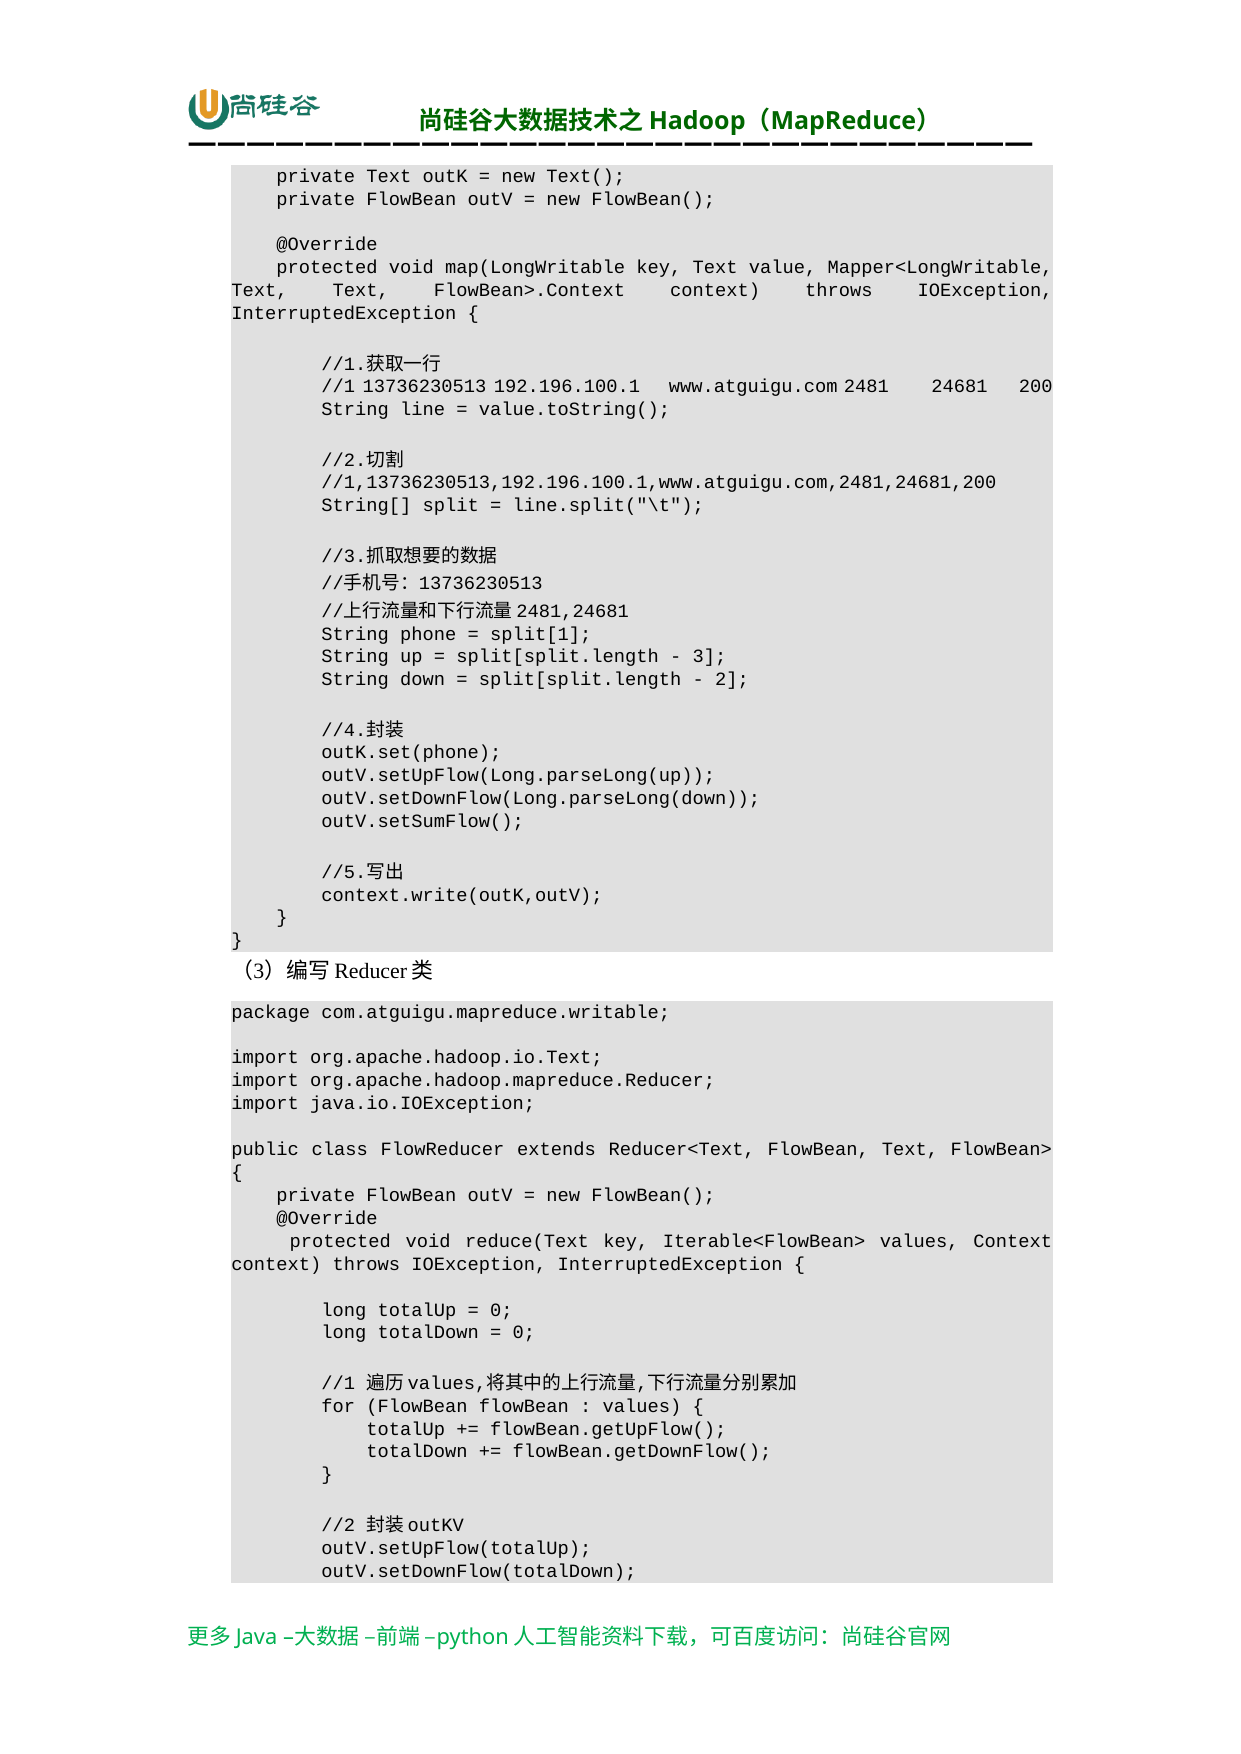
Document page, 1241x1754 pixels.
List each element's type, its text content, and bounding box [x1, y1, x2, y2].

text import org.apache.hadoop.io.Text; [231, 1047, 1053, 1069]
text long totalUp = 0; [231, 1299, 1053, 1322]
text //3.抓取想要的数据 [231, 540, 1053, 568]
text totalDown += flowBean.getDownFlow(); [231, 1441, 1053, 1463]
text protected void reduce(Text key, Iterable<FlowBean> values, Context context) throws IOException, InterruptedException { [231, 1230, 1053, 1276]
text String phone = split[1]; [231, 623, 1053, 646]
text //1 13736230513 192.196.100.1 www.atguigu.com 2481 24681 200 [231, 376, 1053, 398]
text private Text outK = new Text(); [231, 165, 1053, 188]
text private FlowBean outV = new FlowBean(); [231, 188, 1053, 211]
text //1 遍历values,将其中的上行流量,下行流量分别累加 [231, 1367, 1053, 1395]
text outV.setDownFlow(Long.parseLong(down)); [231, 787, 1053, 810]
text import org.apache.hadoop.mapreduce.Reducer; [231, 1069, 1053, 1092]
text //上行流量和下行流量2481,24681 [231, 595, 1053, 623]
text //手机号：13736230513 [231, 568, 1053, 595]
text outV.setUpFlow(Long.parseLong(up)); [231, 764, 1053, 787]
text outV.setDownFlow(totalDown); [231, 1560, 1053, 1583]
text //2 封装outKV [231, 1509, 1053, 1537]
text String up = split[split.length - 3]; [231, 646, 1053, 668]
text //1.获取一行 [231, 348, 1053, 376]
text import java.io.IOException; [231, 1092, 1053, 1115]
text outV.setUpFlow(totalUp); [231, 1537, 1053, 1560]
text String down = split[split.length - 2]; [231, 668, 1053, 691]
text @Override [231, 233, 1053, 256]
text context.write(outK,outV); [231, 884, 1053, 907]
text long totalDown = 0; [231, 1322, 1053, 1344]
text //2.切割 [231, 444, 1053, 472]
text outK.set(phone); [231, 742, 1053, 764]
text //1,13736230513,192.196.100.1,www.atguigu.com,2481,24681,200 [231, 472, 1053, 494]
text public class FlowReducer extends Reducer<Text, FlowBean, Text, FlowBean> { [231, 1138, 1053, 1184]
text String line = value.toString(); [231, 398, 1053, 421]
text for (FlowBean flowBean : values) { [231, 1395, 1053, 1418]
text } [231, 1463, 1053, 1486]
text @Override [231, 1207, 1053, 1230]
text totalUp += flowBean.getUpFlow(); [231, 1418, 1053, 1441]
text //4.封装 [231, 714, 1053, 742]
text } [231, 907, 1053, 929]
text package com.atguigu.mapreduce.writable; [231, 1001, 1053, 1024]
text protected void map(LongWritable key, Text value, Mapper<LongWritable, Text, Text, FlowBean>.Context context) throws IOException, InterruptedException { [231, 256, 1053, 325]
text outV.setSumFlow(); [231, 810, 1053, 833]
text } [231, 929, 1053, 952]
text String[] split = line.split("\t"); [231, 494, 1053, 517]
text //5.写出 [231, 856, 1053, 884]
text private FlowBean outV = new FlowBean(); [231, 1184, 1053, 1207]
text （3）编写Reducer类 [187, 952, 1053, 985]
